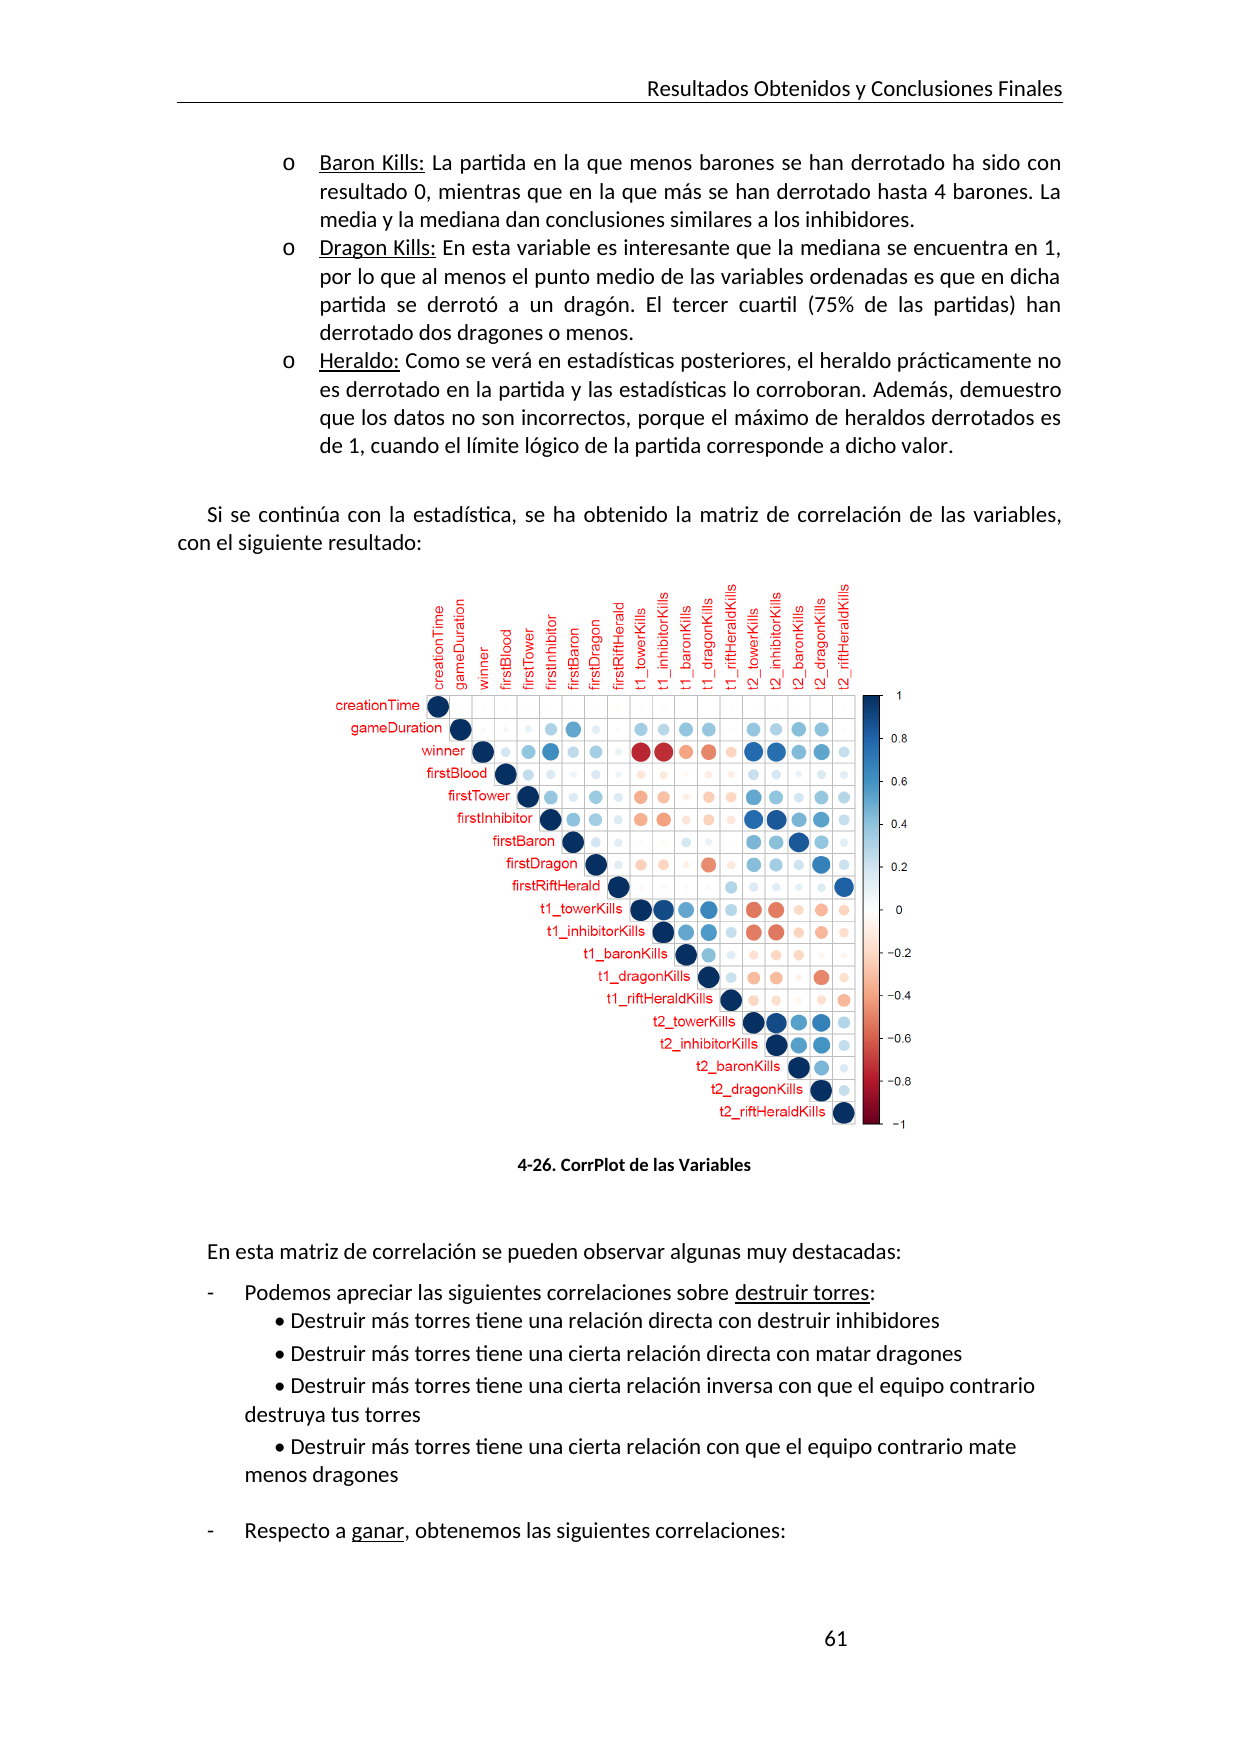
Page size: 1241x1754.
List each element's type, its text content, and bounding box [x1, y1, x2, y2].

list Podemos apreciar las siguientes correlaciones sobre destruir torres: [207, 1278, 1063, 1306]
text • Destruir más torres tiene una cierta relación inversa con que el equipo contrario destruya tus torres [244, 1372, 1063, 1428]
text • Destruir más torres tiene una cierta relación con que el equipo contrario mate menos dragones [244, 1432, 1063, 1488]
text • Destruir más torres tiene una cierta relación directa con matar dragones [244, 1339, 1063, 1367]
text Si se continúa con la estadística, se ha obtenido la matriz de correlación de las variables, con el siguiente resultado: [177, 500, 1063, 556]
text • Destruir más torres tiene una relación directa con destruir inhibidores [244, 1306, 1063, 1334]
list Dragon Kills: En esta variable es interesante que la mediana se encuentra en 1, por lo que al menos el punto medio de las variables ordenadas es que en dicha partida se derrotó a un dragón. El tercer cuartil (75% de las partidas) han derrotado dos dragones o menos. [282, 233, 1063, 346]
list Heraldo: Como se verá en estadísticas posteriores, el heraldo prácticamente no es derrotado en la partida y las estadísticas lo corroboran. Además, demuestro que los datos no son incorrectos, porque el máximo de heraldos derrotados es de 1, cuando el límite lógico de la partida corresponde a dicho valor. [282, 346, 1063, 459]
list Respecto a ganar, obtenemos las siguientes correlaciones: [207, 1517, 1063, 1544]
picture [326, 561, 914, 1144]
list Baron Kills: La partida en la que menos barones se han derrotado ha sido con resultado 0, mientras que en la que más se han derrotado hasta 4 barones. La media y la mediana dan conclusiones similares a los inhibidores. [282, 148, 1063, 233]
text En esta matriz de correlación se pueden observar algunas muy destacadas: [177, 1237, 1063, 1266]
